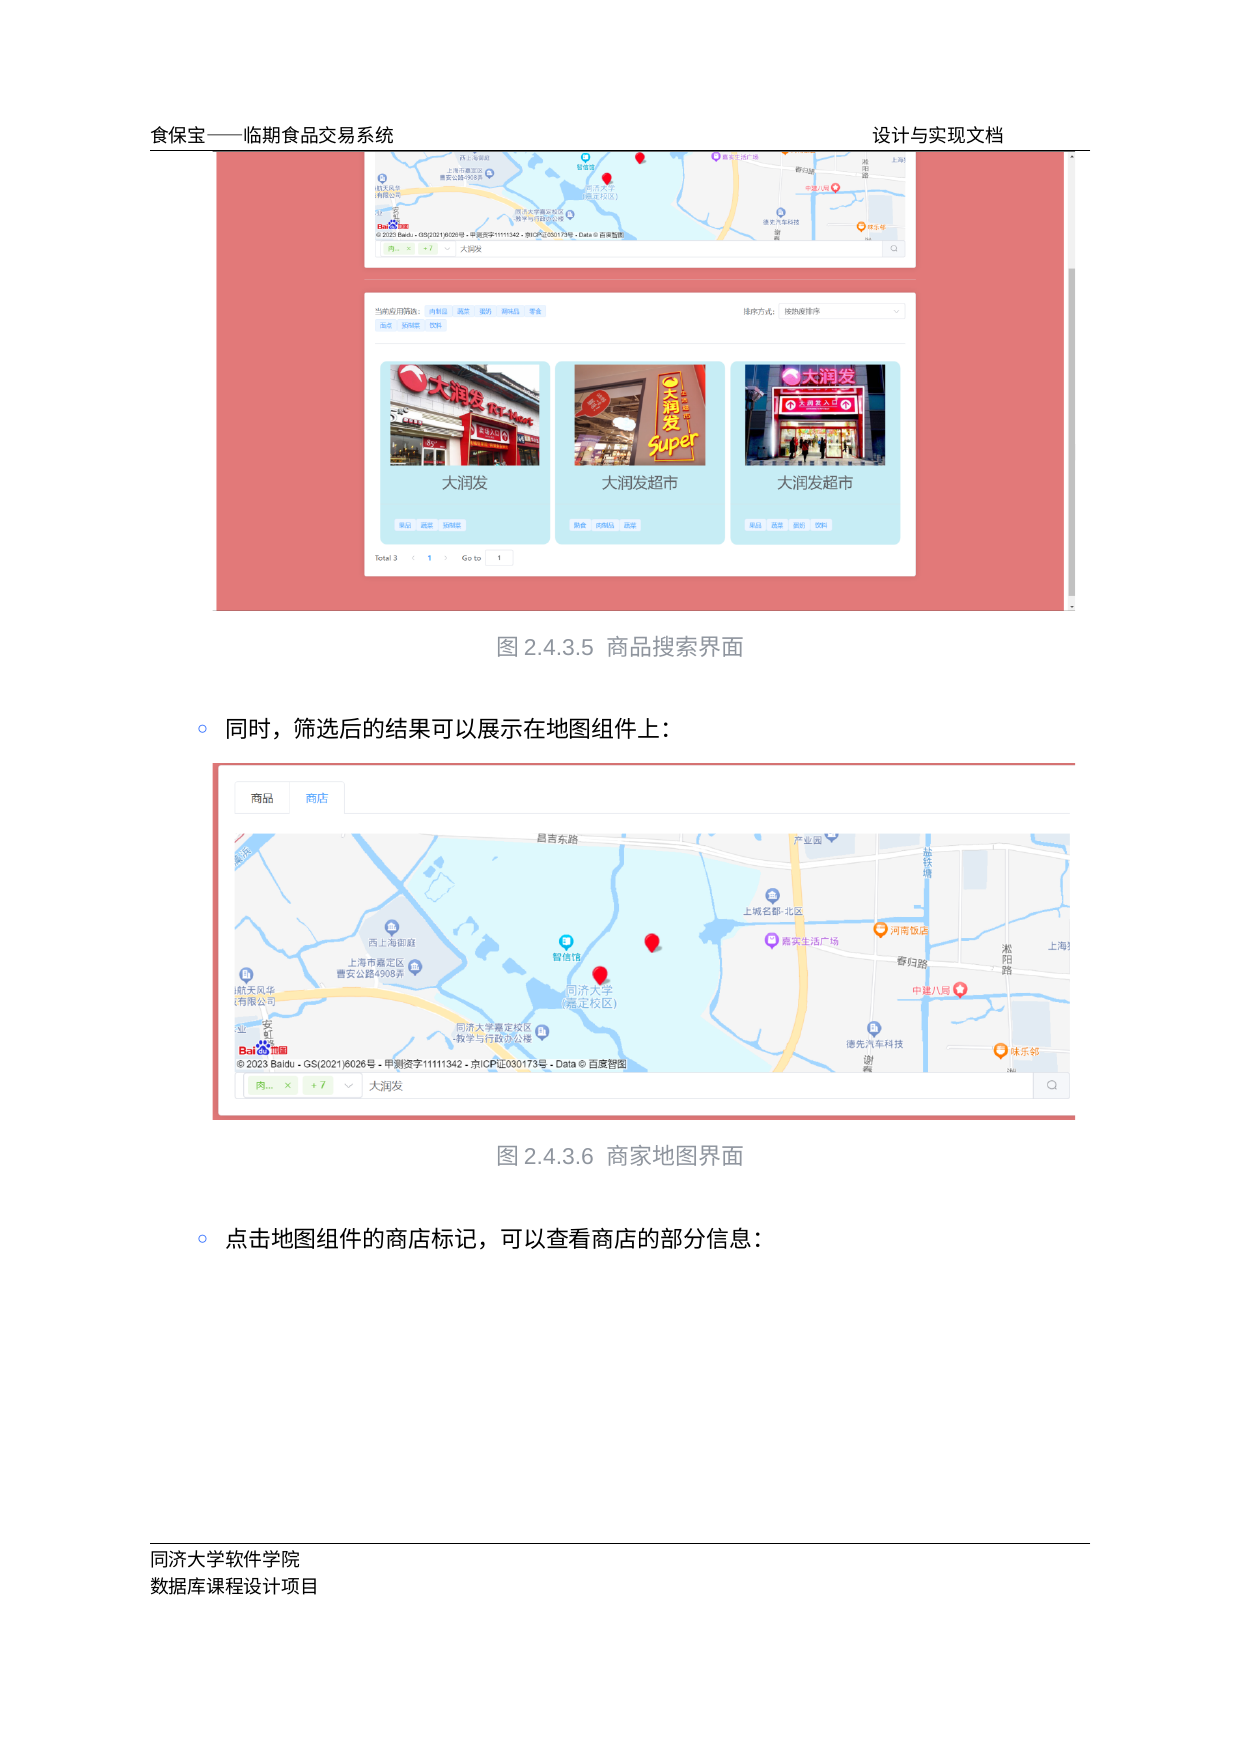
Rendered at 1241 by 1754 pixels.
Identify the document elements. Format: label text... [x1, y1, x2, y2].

list 同时，筛选后的结果可以展示在地图组件上： [197, 711, 1090, 744]
text 图2.4.3.5 商品搜索界面 [150, 628, 1090, 693]
list 点击地图组件的商店标记，可以查看商店的部分信息： [197, 1221, 1090, 1254]
picture [212, 763, 1075, 1120]
text 图2.4.3.6 商家地图界面 [150, 1138, 1090, 1203]
picture [212, 151, 1075, 611]
